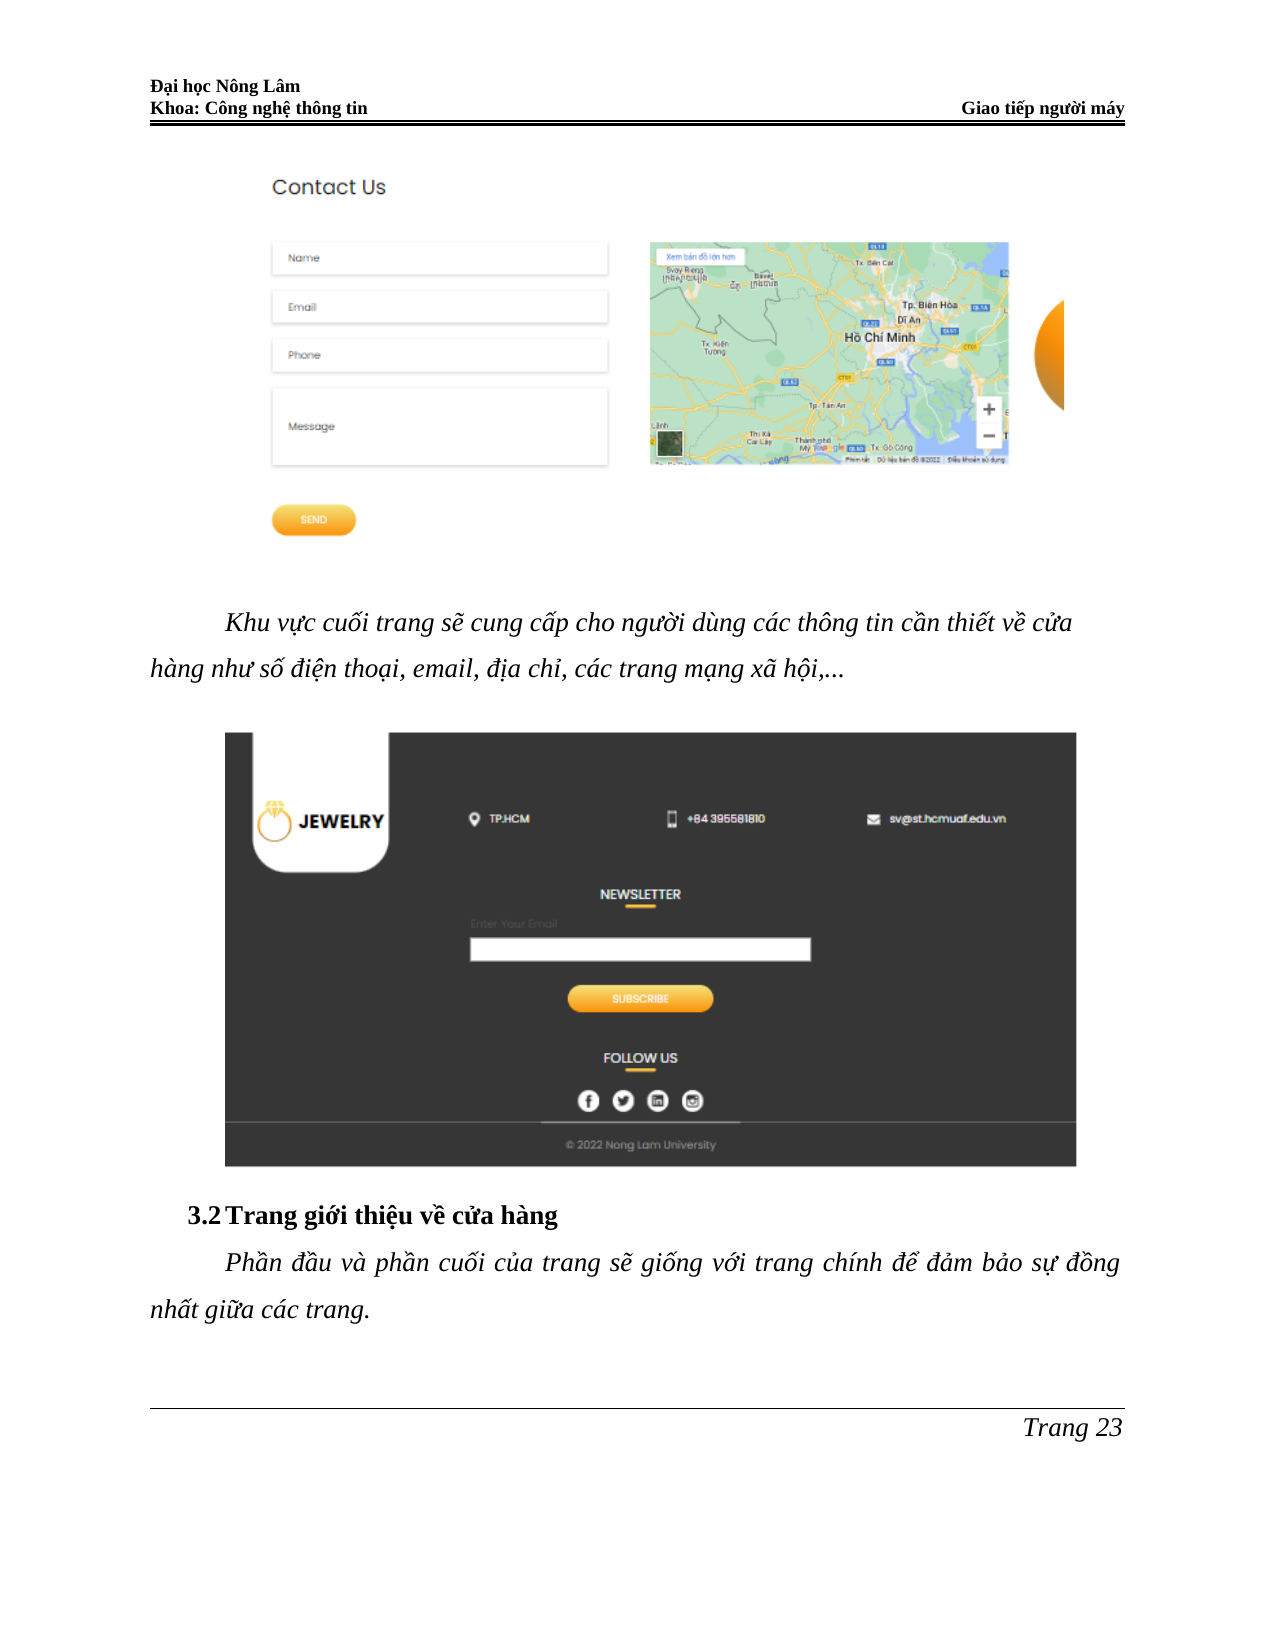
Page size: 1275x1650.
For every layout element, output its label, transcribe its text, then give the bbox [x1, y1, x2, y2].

picture [225, 715, 1077, 1168]
picture [225, 150, 1065, 574]
text Khu vực cuối trang sẽ cung cấp cho người dùng các thông tin cần thiết về cửa hàng như số điện thoại, email, địa chỉ, các trang mạng xã hội,... [150, 606, 1125, 683]
text Phần đầu và phần cuối của trang sẽ giống với trang chính để đảm bảo sự đồng nhất giữa các trang. [150, 1246, 1125, 1324]
subtitle Trang giới thiệu về cửa hàng [187, 1199, 1125, 1231]
